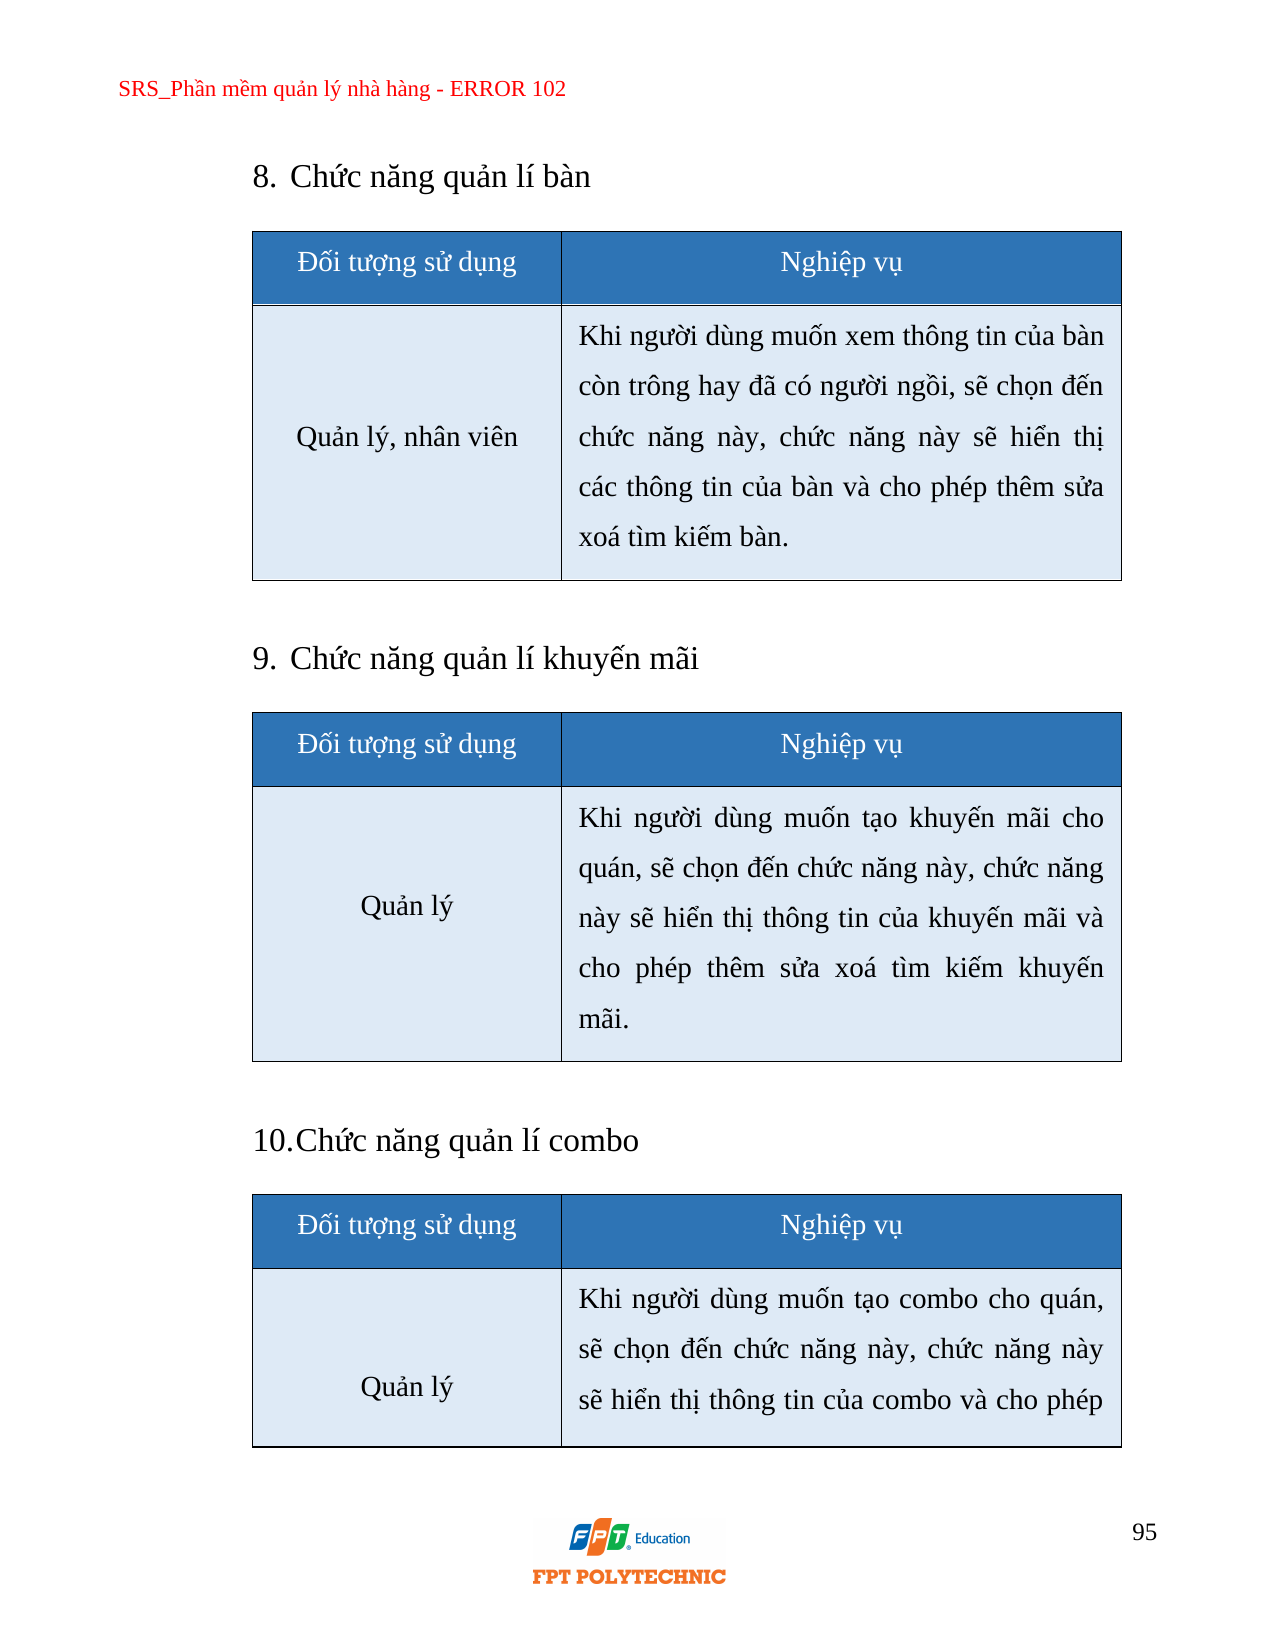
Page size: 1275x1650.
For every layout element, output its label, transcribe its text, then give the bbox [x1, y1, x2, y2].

table_cell Quản lý [253, 1269, 561, 1446]
table_cell Khi người dùng muốn xem thông tin của bàn còn trông hay đã có người ngồi, sẽ chọn đến chức năng này, chức năng này sẽ hiển thị các thông tin của bàn và cho phép thêm sửa xoá tìm kiếm bàn. [562, 306, 1121, 579]
table_cell Quản lý [253, 787, 561, 1061]
table_header Đối tượng sử dụng [253, 1195, 561, 1268]
table_header Nghiệp vụ [562, 1195, 1121, 1268]
table_header Nghiệp vụ [562, 232, 1121, 304]
table_header Đối tượng sử dụng [253, 713, 561, 786]
list Chức năng quản lí bàn [252, 156, 1157, 195]
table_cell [562, 1269, 1121, 1446]
table_header Nghiệp vụ [562, 713, 1121, 786]
list Chức năng quản lí combo [252, 1120, 1157, 1158]
picture [533, 1518, 726, 1584]
table_header Đối tượng sử dụng [253, 232, 561, 304]
list Chức năng quản lí khuyến mãi [252, 638, 1157, 676]
table_cell Quản lý, nhân viên [253, 306, 561, 579]
table_cell Khi người dùng muốn tạo khuyến mãi cho quán, sẽ chọn đến chức năng này, chức năng này sẽ hiển thị thông tin của khuyến mãi và cho phép thêm sửa xoá tìm kiếm khuyến mãi. [562, 787, 1121, 1061]
